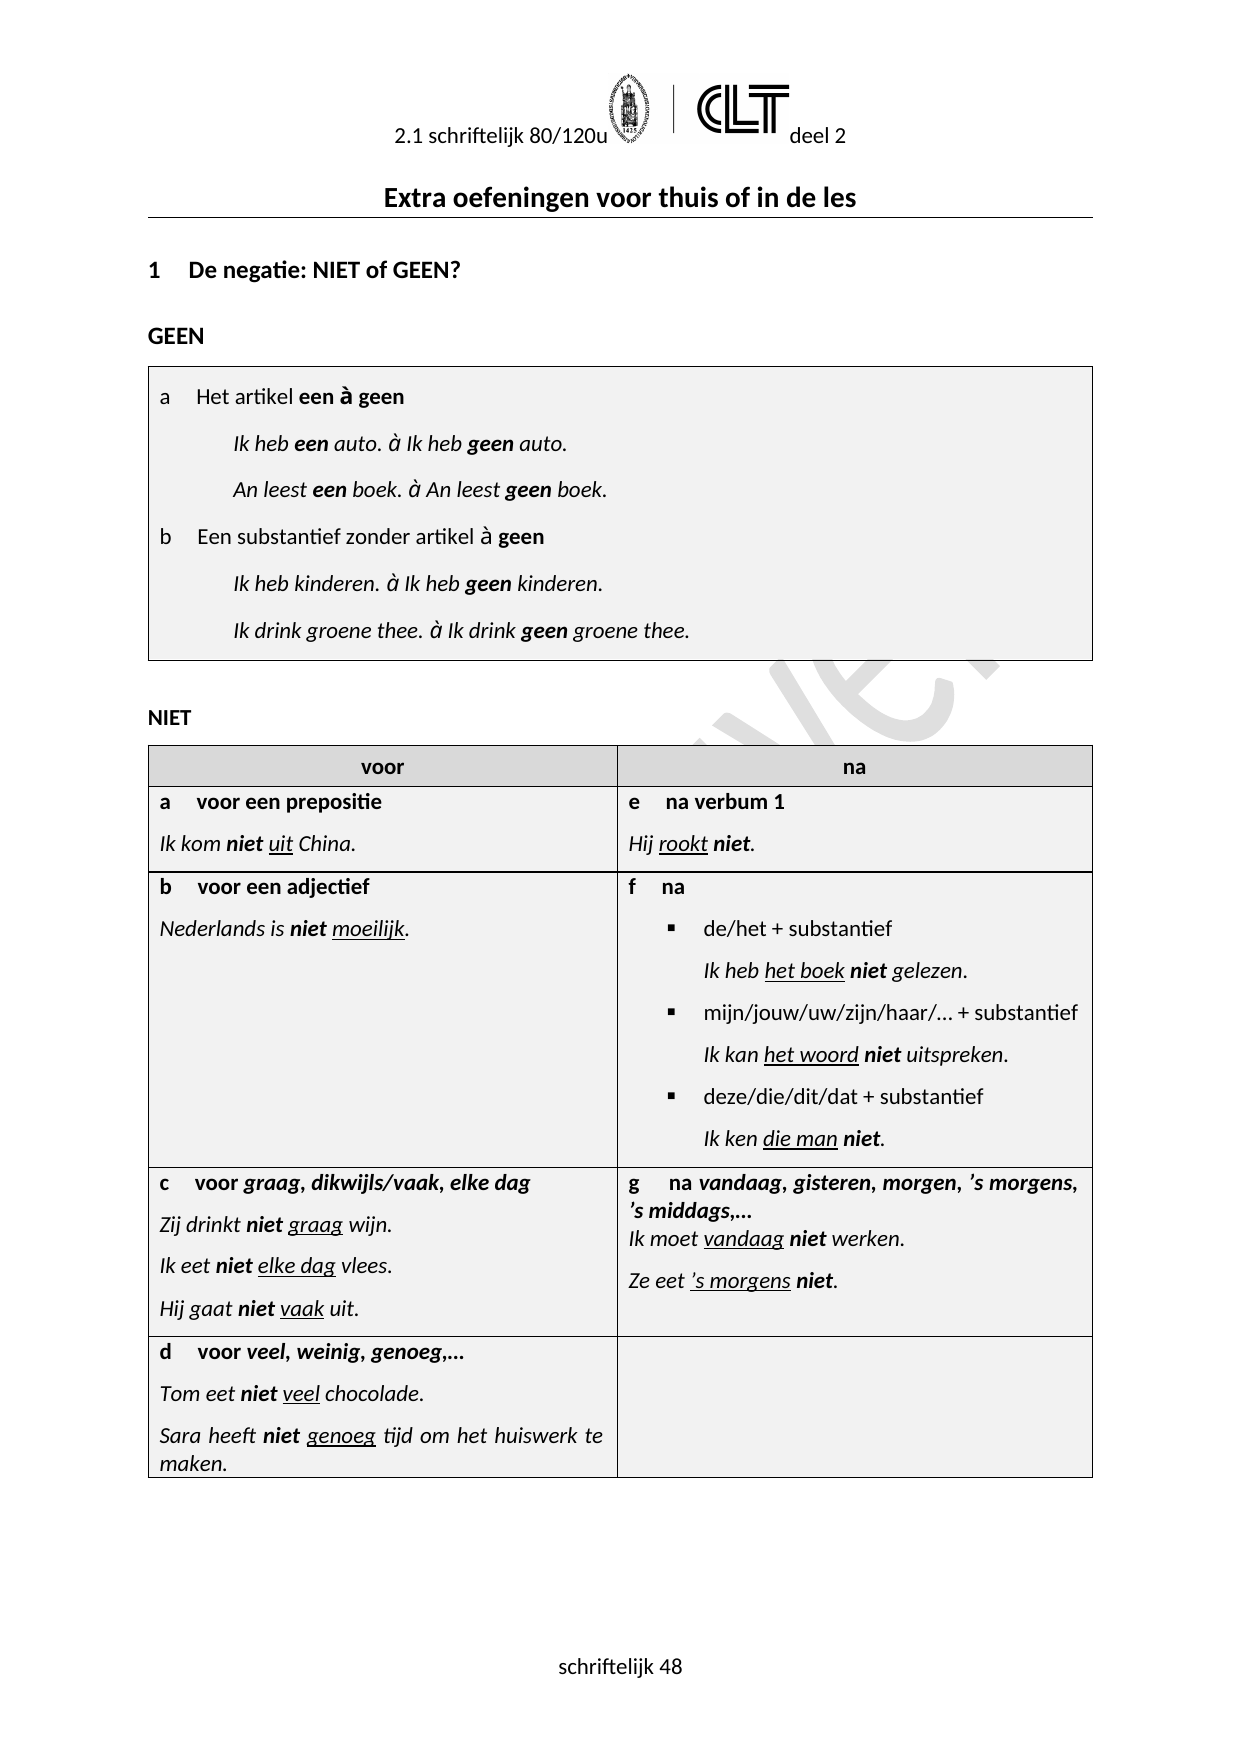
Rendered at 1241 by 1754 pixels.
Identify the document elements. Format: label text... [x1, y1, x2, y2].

table_cell a voor een prepositie Ik kom niet uit China. [149, 787, 617, 871]
table_cell f na de/het + substantief Ik heb het boek niet gelezen. mijn/jouw/uw/zijn/haar/… + substantief Ik kan het woord niet uitspreken. deze/die/dit/dat + substantief Ik ken die man niet. [618, 873, 1092, 1167]
table_cell c voor graag, dikwijls/vaak, elke dag Zij drinkt niet graag wijn. Ik eet niet elke dag vlees. Hij gaat niet vaak uit. [149, 1168, 617, 1336]
table_cell [618, 1337, 1092, 1477]
table_cell b voor een adjectief Nederlands is niet moeilijk. [149, 873, 617, 1167]
table_header na [618, 746, 1092, 786]
table_header a Het artikel een à geen Ik heb een auto. à Ik heb geen auto. An leest een boek. à An leest geen boek. b Een substantief zonder artikel à geen Ik heb kinderen. à Ik heb geen kinderen. Ik drink groene thee. à Ik drink geen groene thee. [149, 367, 1092, 659]
table_header voor [149, 746, 617, 786]
table_cell d voor veel, weinig, genoeg,… Tom eet niet veel chocolade. Sara heeft niet genoeg tijd om het huiswerk te maken. [149, 1337, 617, 1477]
table_cell e na verbum 1 Hij rookt niet. [618, 787, 1092, 871]
text 1 De negatie: NIET of GEEN? [148, 254, 1093, 284]
text NIET [148, 703, 1093, 731]
text Extra oefeningen voor thuis of in de les [148, 179, 1093, 217]
text GEEN [148, 320, 1093, 351]
table_cell g na vandaag, gisteren, morgen, ’s morgens, ’s middags,… Ik moet vandaag niet werken. Ze eet ’s morgens niet. [618, 1168, 1092, 1336]
picture [608, 73, 790, 144]
